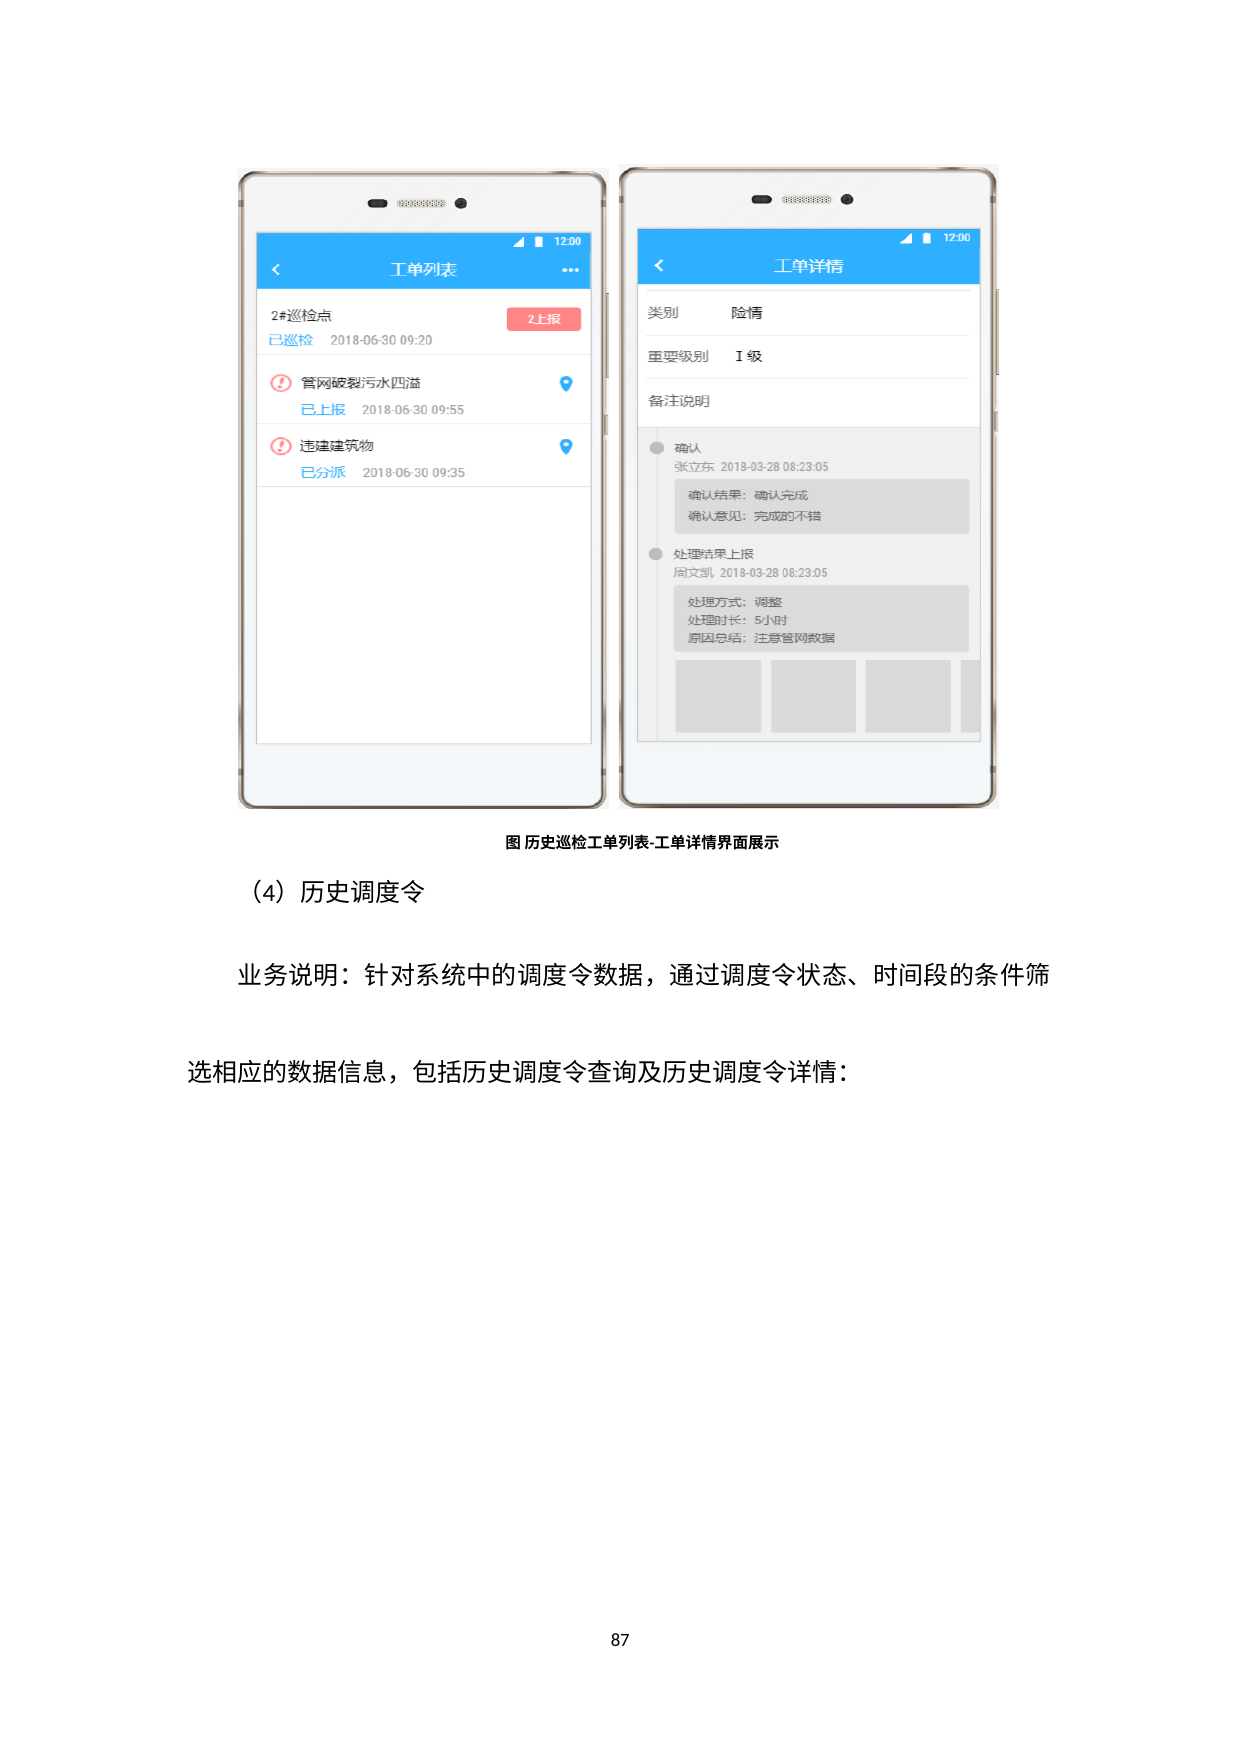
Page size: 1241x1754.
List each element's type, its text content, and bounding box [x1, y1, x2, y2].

picture [618, 164, 1000, 809]
picture [237, 168, 609, 809]
text （4）历史调度令 [187, 858, 1053, 923]
text 业务说明：针对系统中的调度令数据，通过调度令状态、时间段的条件筛选相应的数据信息，包括历史调度令查询及历史调度令详情： [187, 941, 1053, 1103]
text 图 历史巡检工单列表-工单详情界面展示 [187, 825, 1053, 858]
